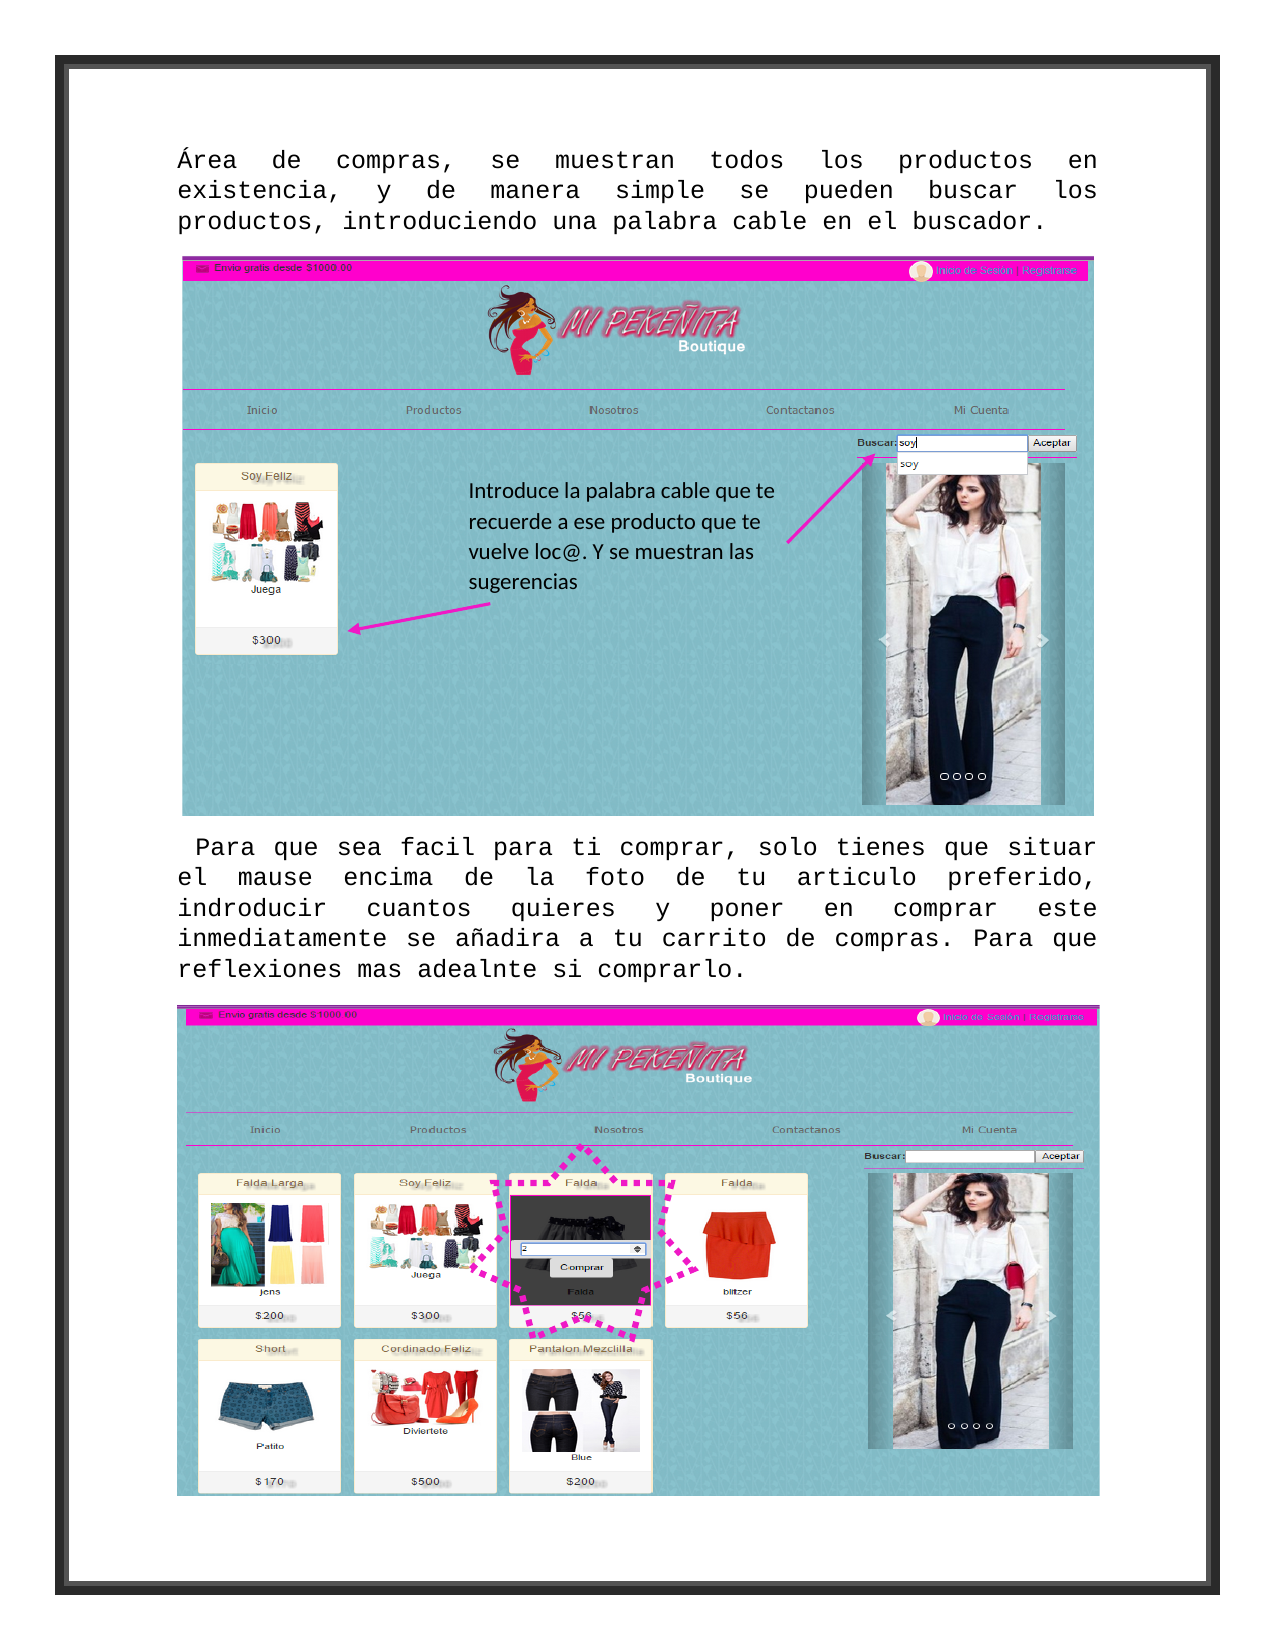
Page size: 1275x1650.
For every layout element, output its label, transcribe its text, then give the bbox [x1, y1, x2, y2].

text Área de compras, se muestran todos los productos en existencia, y de manera simple se pueden buscar los productos, introduciendo una palabra cable en el buscador. [177, 148, 1098, 237]
picture [182, 255, 1094, 816]
text Para que sea facil para ti comprar, solo tienes que situar el mause encima de la foto de tu articulo preferido, indroducir cuantos quieres y poner en comprar este inmediatamente se añadira a tu carrito de compras. Para que reflexiones mas adealnte si comprarlo. [177, 834, 1098, 985]
picture [177, 1003, 1100, 1496]
